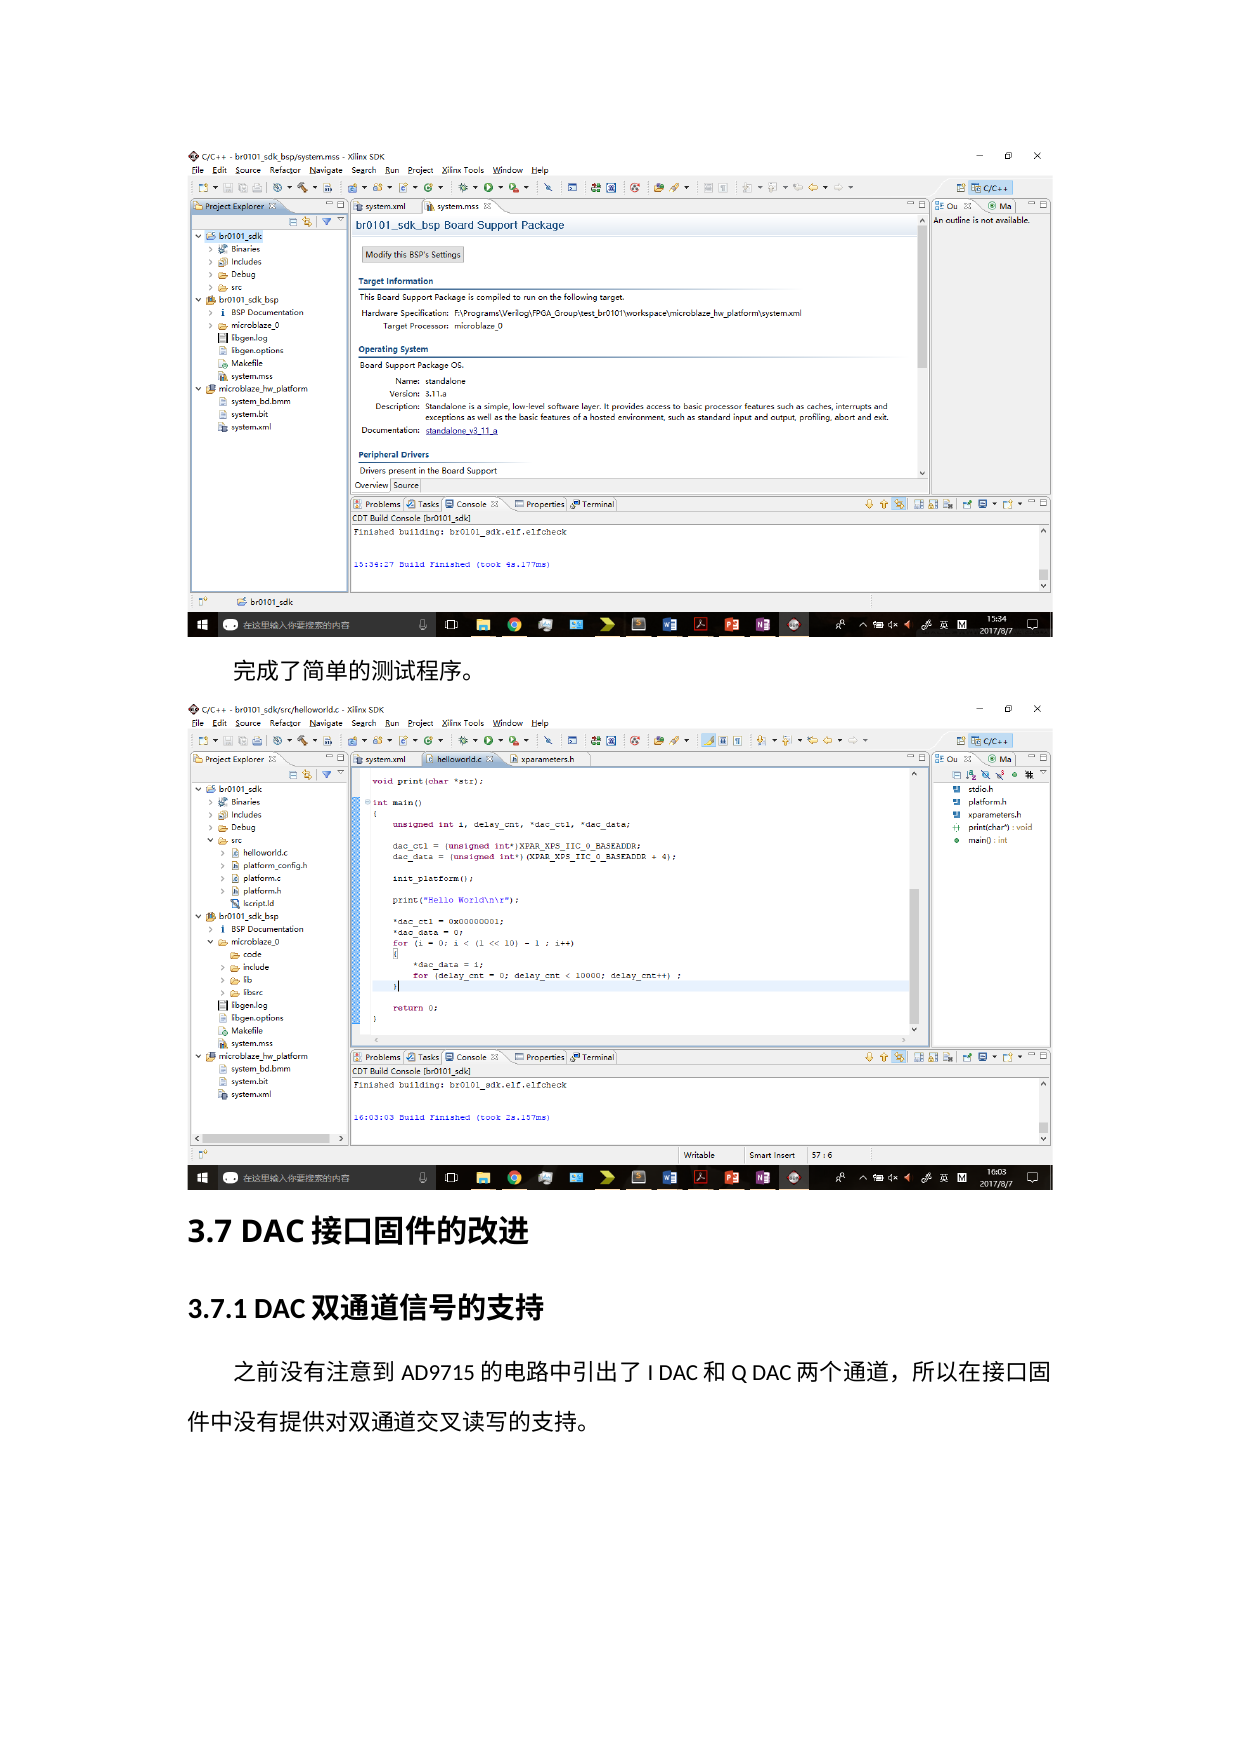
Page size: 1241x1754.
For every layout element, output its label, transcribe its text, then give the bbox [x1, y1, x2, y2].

picture [187, 702, 1053, 1190]
text 之前没有注意到AD9715的电路中引出了I DAC和Q DAC两个通道，所以在接口固件中没有提供对双通道交叉读写的支持。 [187, 1354, 1053, 1437]
text 完成了简单的测试程序。 [187, 653, 1053, 686]
subtitle 3.7.1 DAC双通道信号的支持 [187, 1284, 1053, 1327]
subtitle 3.7 DAC接口固件的改进 [187, 1206, 1053, 1251]
picture [187, 150, 1053, 637]
